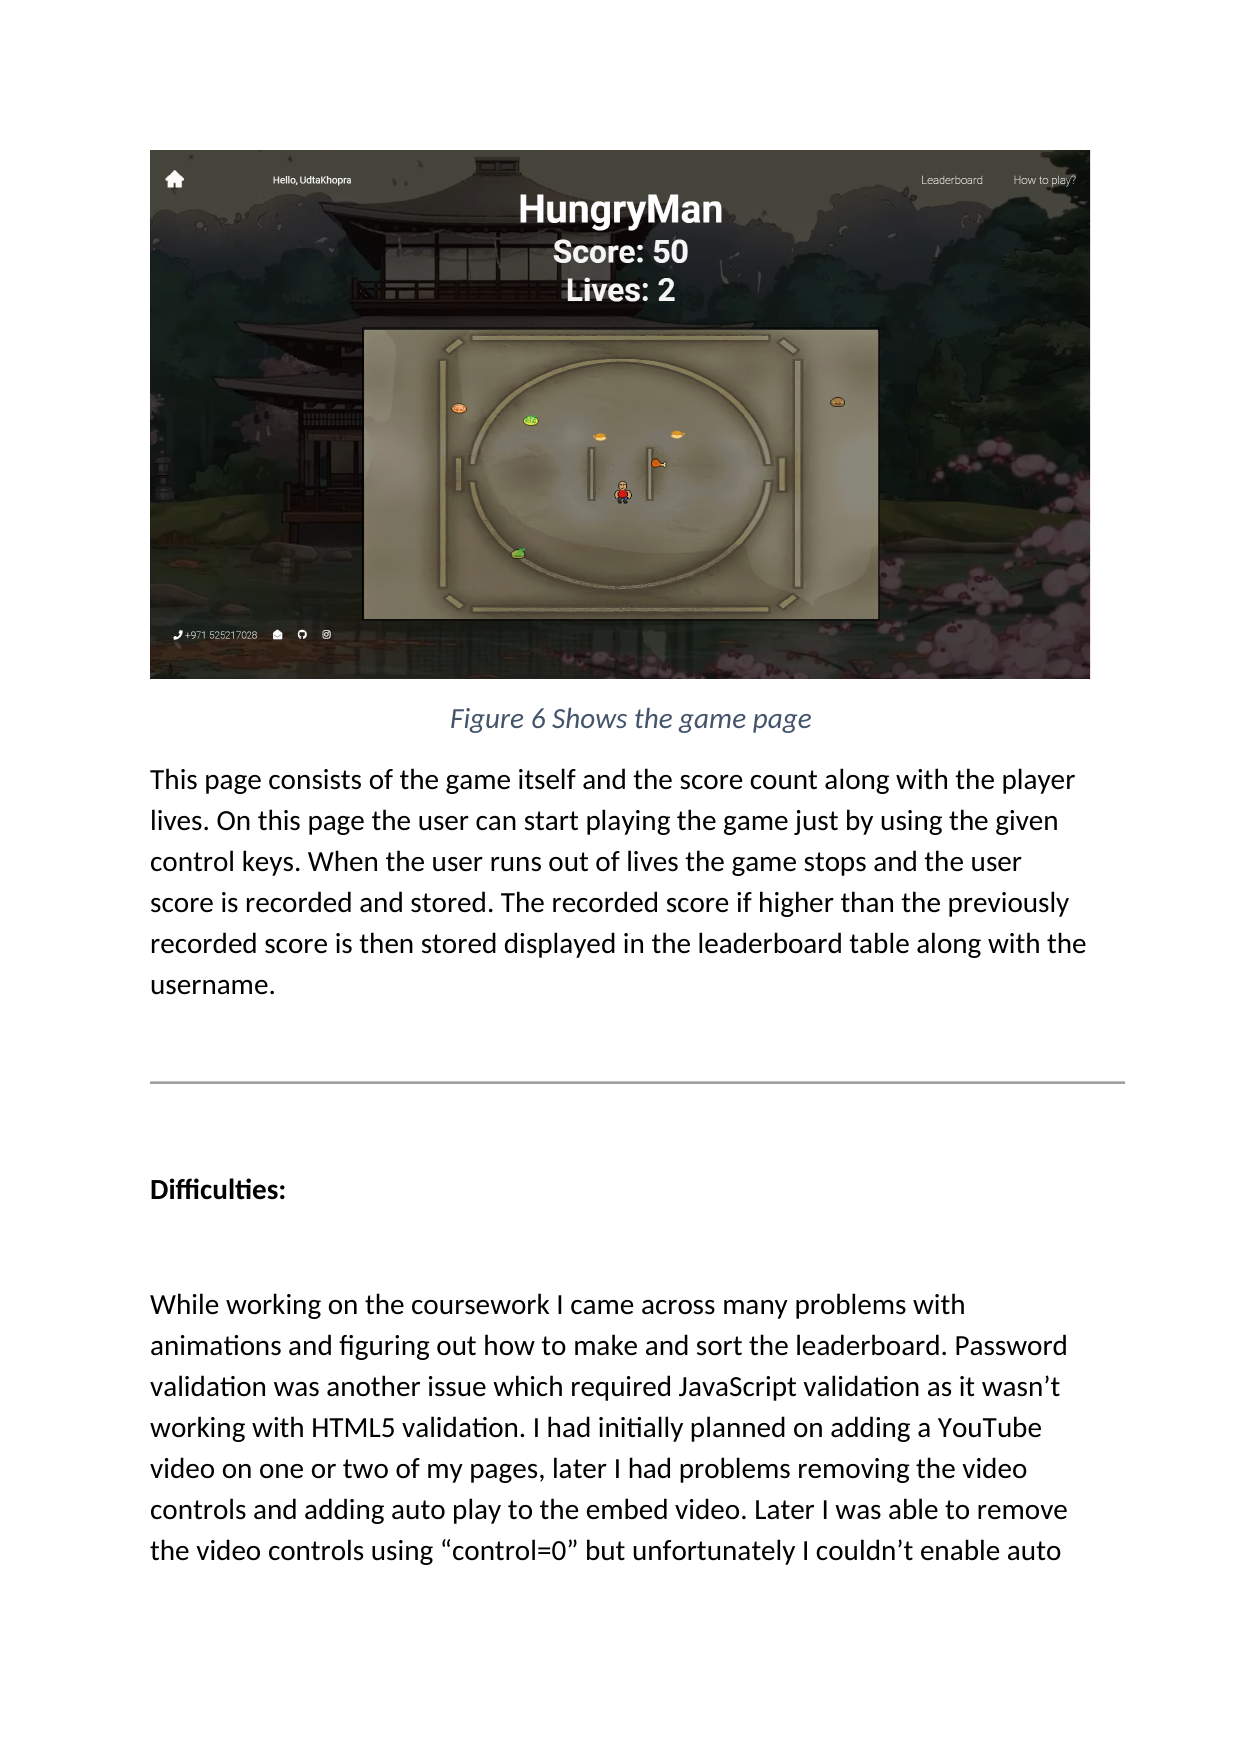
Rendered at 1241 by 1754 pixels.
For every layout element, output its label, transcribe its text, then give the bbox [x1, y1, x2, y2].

picture [150, 150, 1091, 679]
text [150, 1286, 1090, 1568]
text Figure 6 Shows the game page [375, 700, 1090, 735]
text Difficulties: [150, 1171, 1090, 1207]
text This page consists of the game itself and the score count along with the player lives. On this page the user can start playing the game just by using the given control keys. When the user runs out of lives the game stops and the user score is recorded and stored. The recorded score if higher than the previously recorded score is then stored displayed in the leaderboard table along with the username. [150, 761, 1090, 1002]
